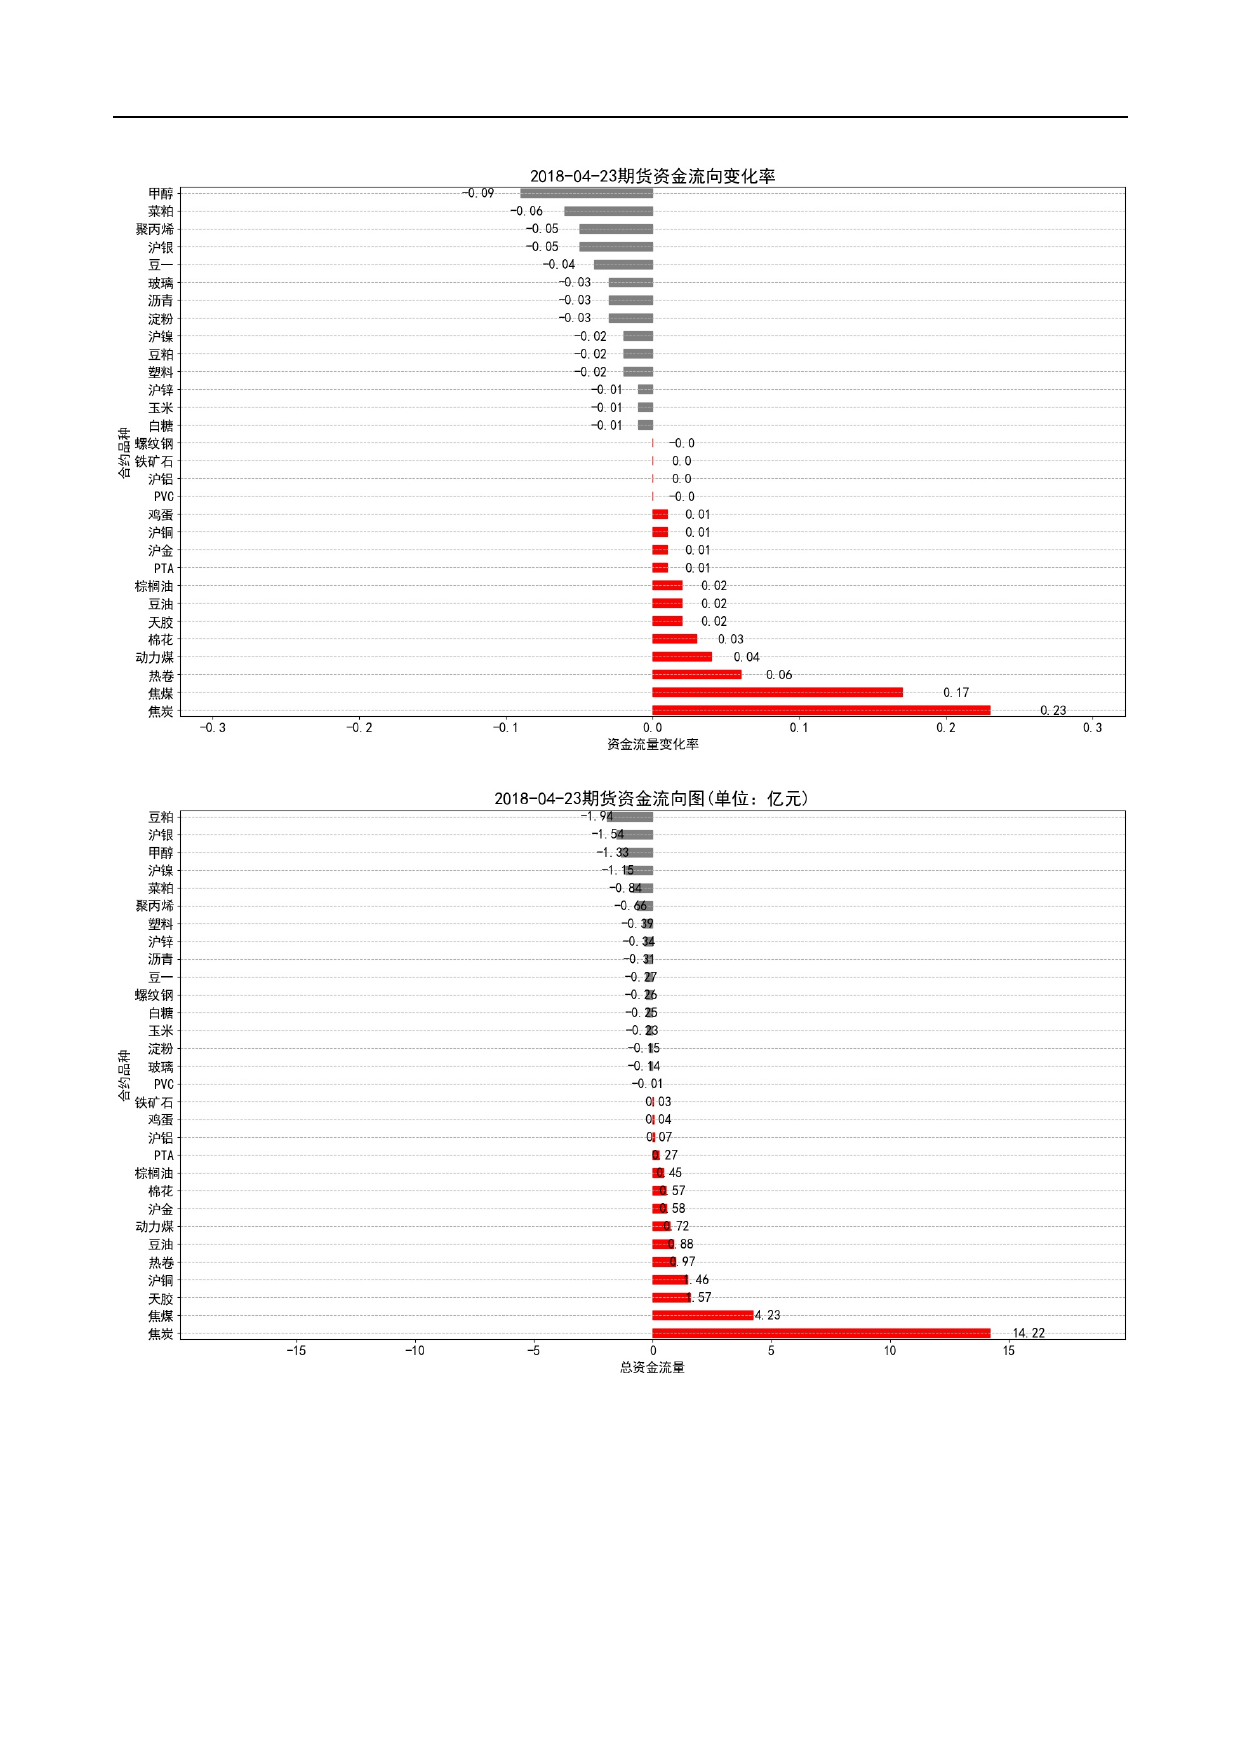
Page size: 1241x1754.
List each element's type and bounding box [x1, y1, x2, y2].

picture [112, 784, 1133, 1379]
picture [112, 162, 1133, 756]
